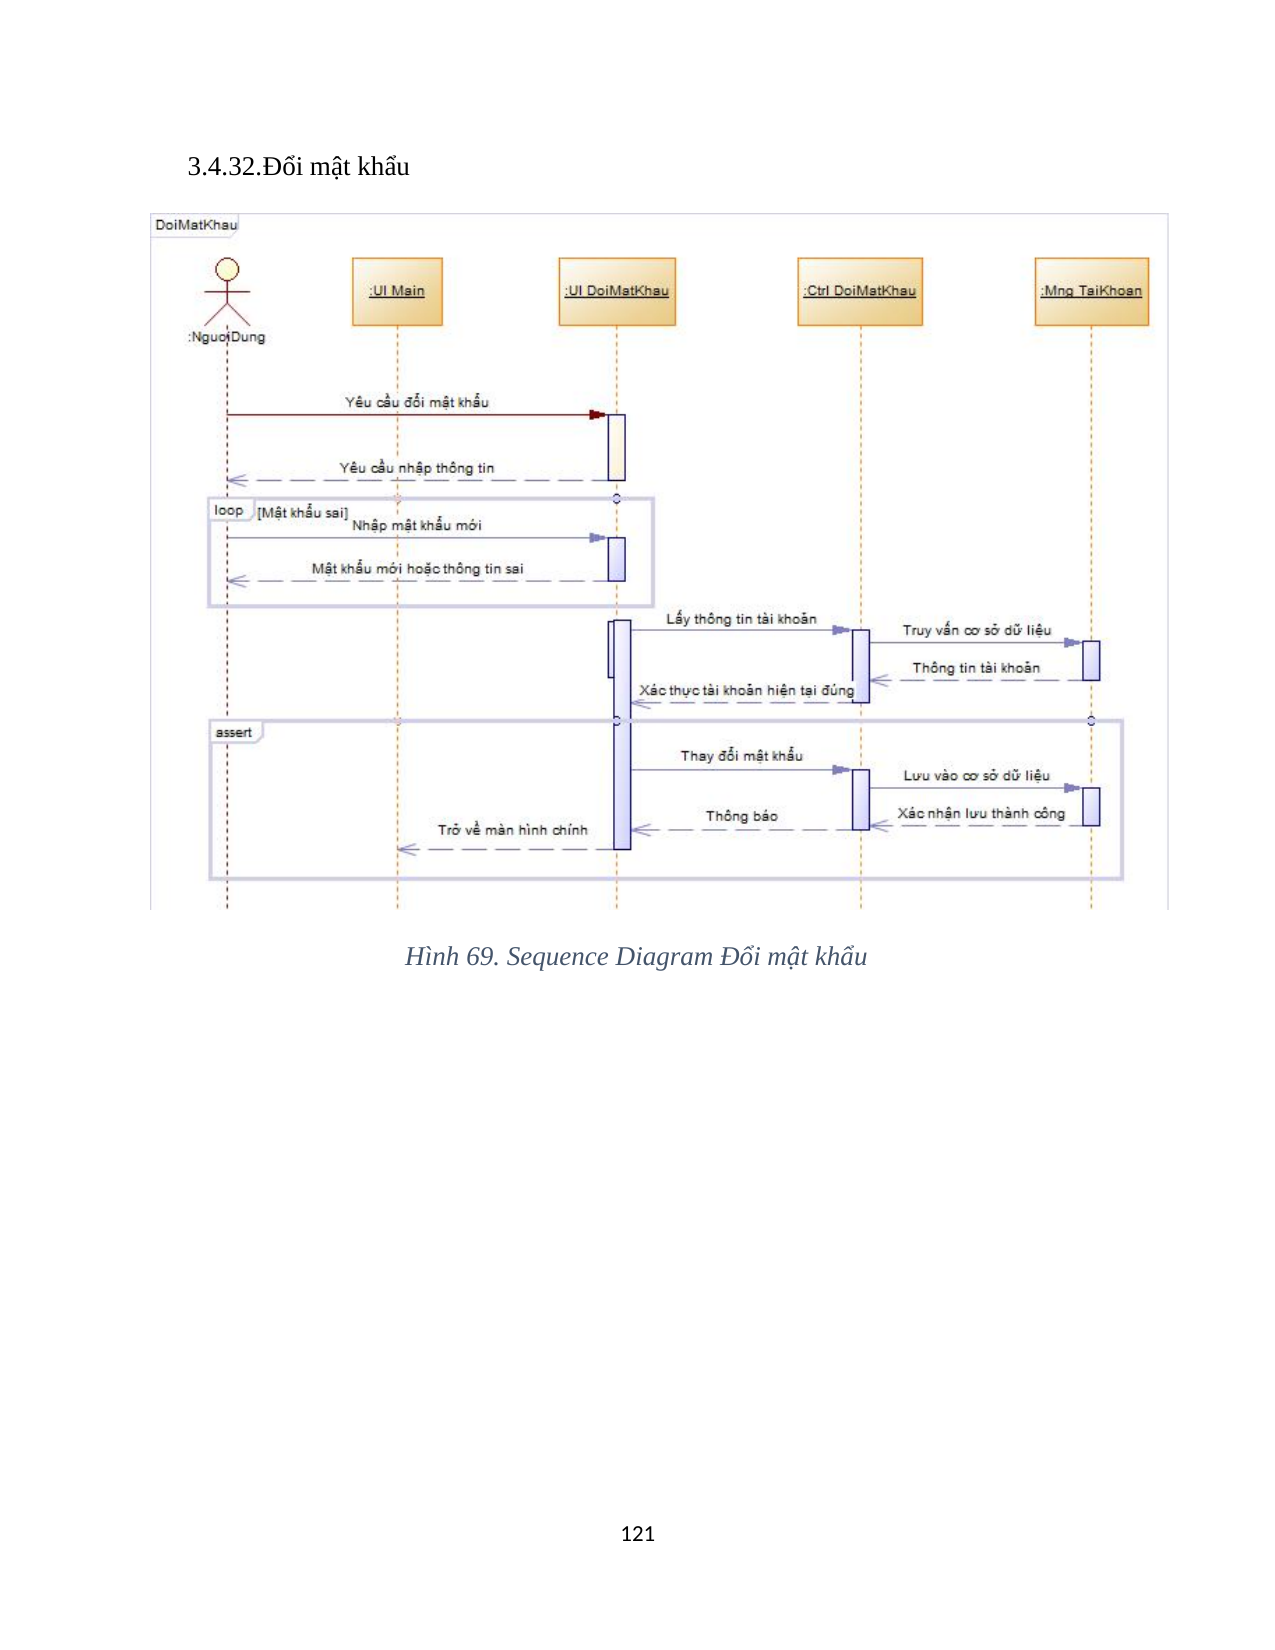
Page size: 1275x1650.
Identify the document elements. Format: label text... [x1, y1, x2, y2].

list Đổi mật khẩu [187, 150, 1125, 181]
picture [150, 213, 1169, 910]
text Hình 69. Sequence Diagram Đổi mật khẩu [150, 940, 1125, 971]
